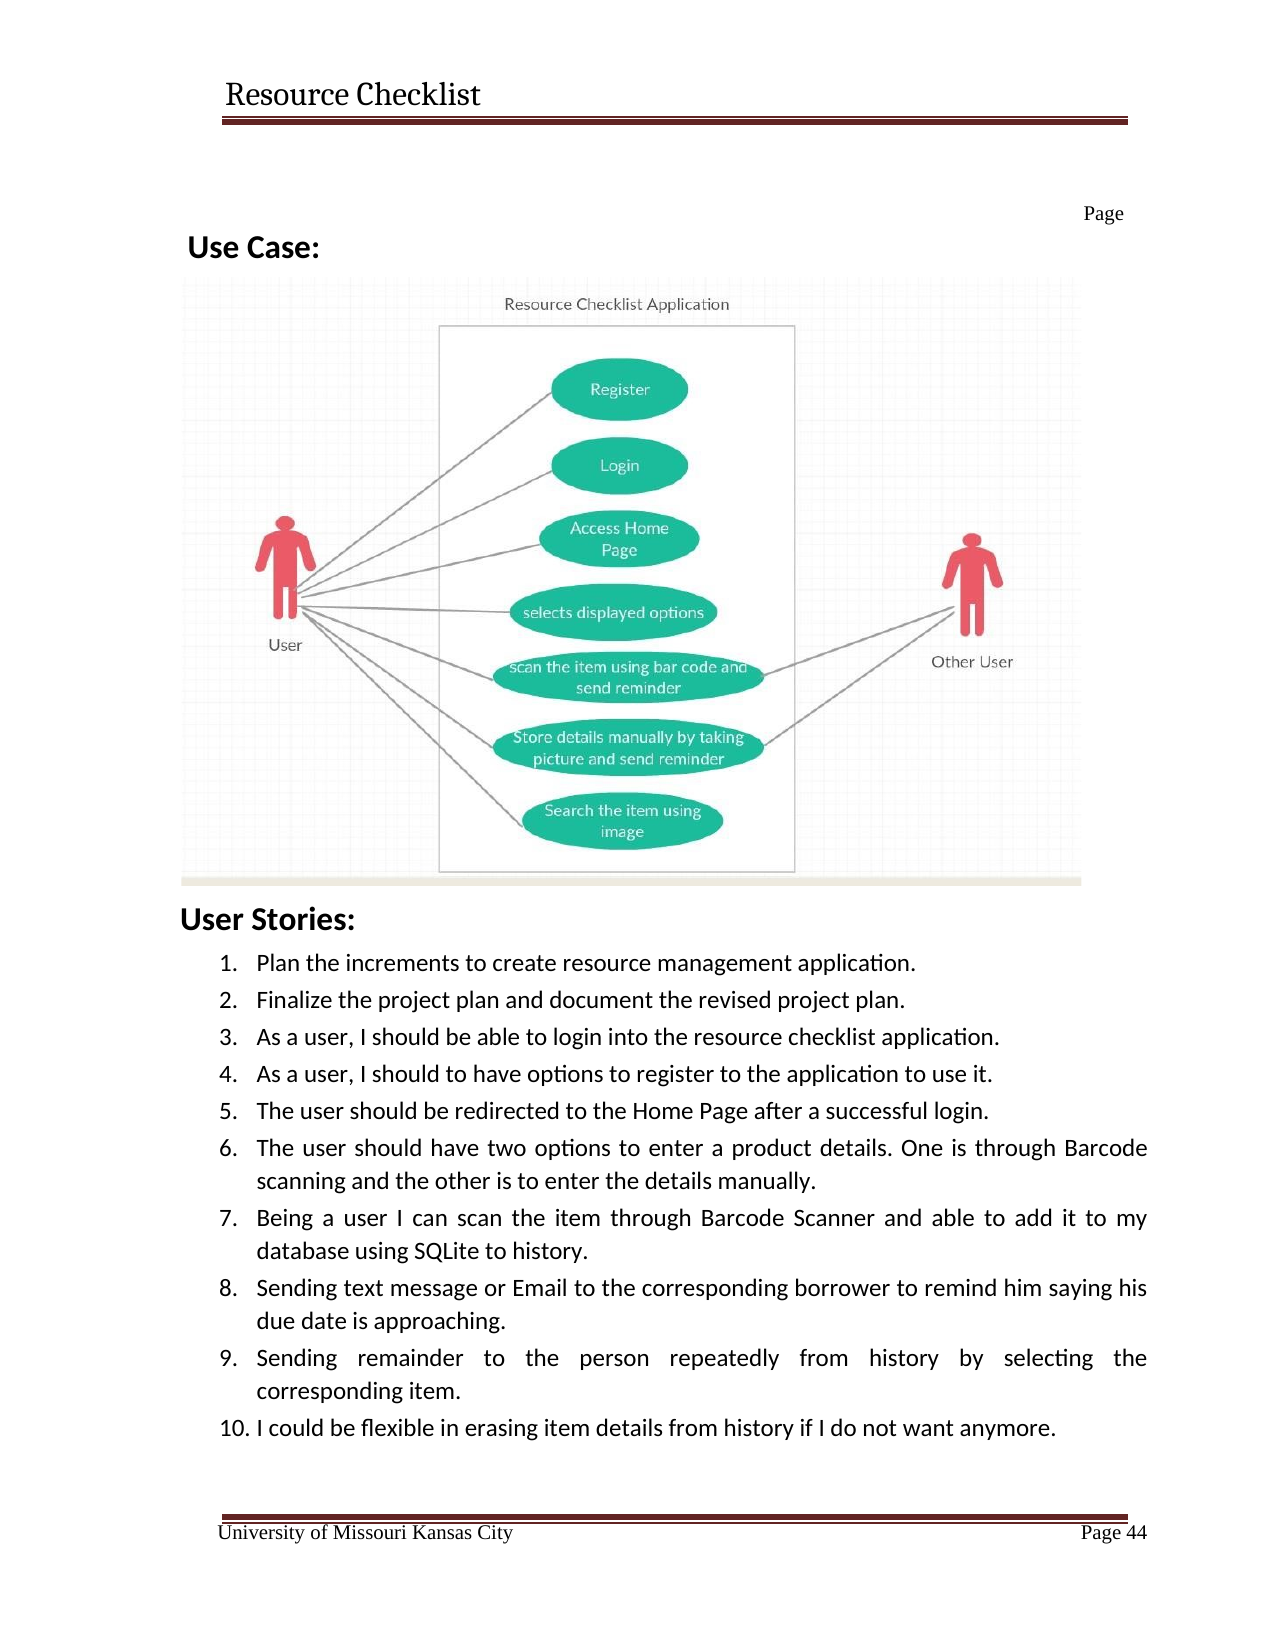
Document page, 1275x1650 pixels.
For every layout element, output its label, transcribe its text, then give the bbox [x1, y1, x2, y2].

picture [181, 277, 1082, 886]
list Sending remainder to the person repeatedly from history by selecting the corresponding item. [219, 1342, 1149, 1406]
text Use Case: [180, 226, 1163, 267]
list Being a user I can scan the item through Barcode Scanner and able to add it to my database using SQLite to history. [219, 1202, 1149, 1266]
list Plan the increments to create resource management application. [219, 947, 1149, 977]
list Sending text message or Email to the corresponding borrower to remind him saying his due date is approaching. [219, 1272, 1149, 1336]
list The user should have two options to enter a product details. One is through Barcode scanning and the other is to enter the details manually. [219, 1132, 1149, 1196]
list The user should be redirected to the Home Page after a successful login. [219, 1095, 1149, 1125]
list As a user, I should to have options to register to the application to use it. [219, 1058, 1149, 1088]
text User Stories: [180, 897, 1163, 938]
text Page [179, 201, 1124, 224]
list Finalize the project plan and document the revised project plan. [219, 984, 1149, 1014]
list As a user, I should be able to login into the resource checklist application. [219, 1021, 1149, 1051]
list I could be flexible in erasing item details from history if I do not want anymore. [219, 1412, 1149, 1443]
